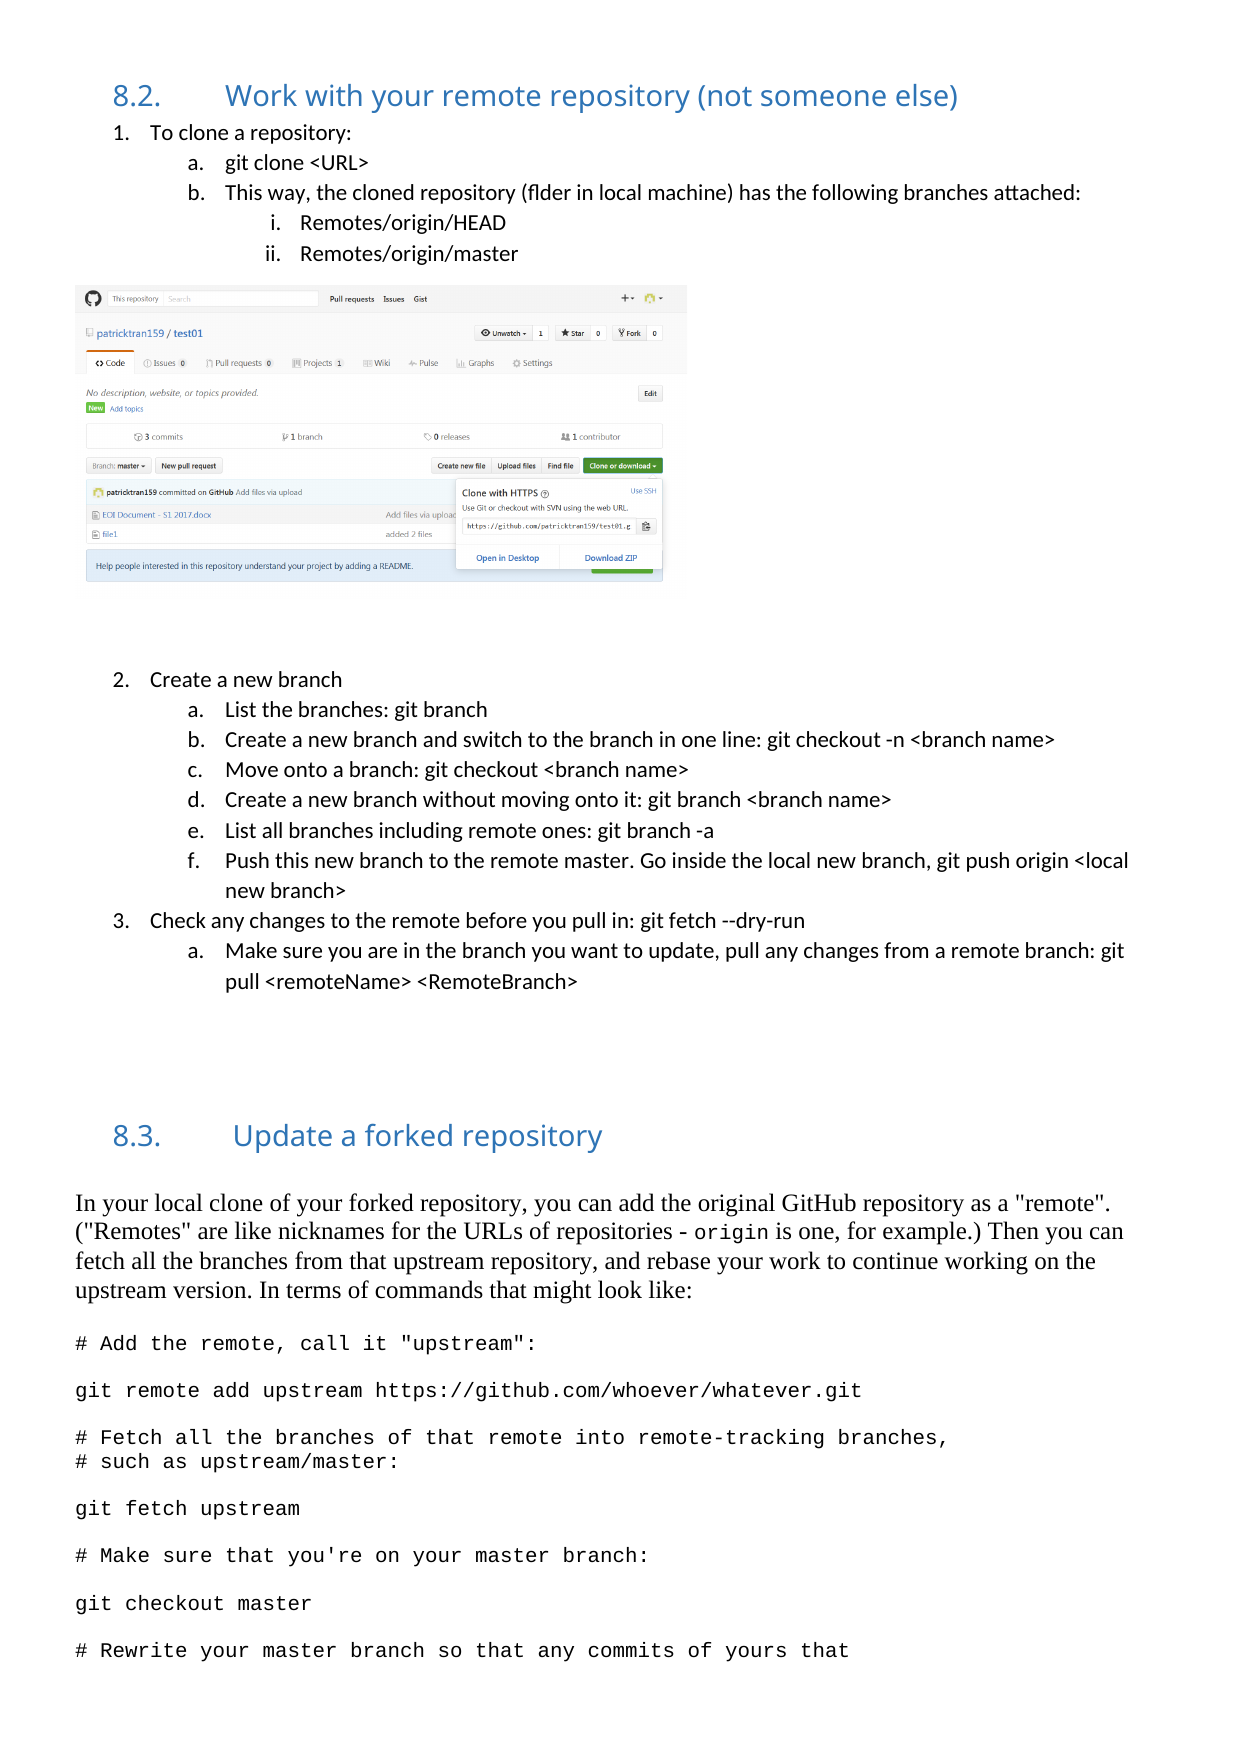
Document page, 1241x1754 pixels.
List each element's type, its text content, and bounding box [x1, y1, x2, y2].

text git checkout master [75, 1593, 1165, 1616]
list Remotes/origin/master [281, 239, 1165, 267]
list Check any changes to the remote before you pull in: git fetch --dry-run [112, 906, 1165, 934]
list Remotes/origin/HEAD [281, 208, 1165, 236]
list git clone <URL> [187, 148, 1165, 176]
list List the branches: git branch [187, 695, 1165, 723]
text # such as upstream/master: [75, 1451, 1165, 1474]
text In your local clone of your forked repository, you can add the original GitHub repository as a "remote". ("Remotes" are like nicknames for the URLs of repositories - origin is one, for example.) Then you can fetch all the branches from that upstream repository, and rebase your work to continue working on the upstream version. In terms of commands that might look like: [75, 1188, 1165, 1303]
subtitle Work with your remote repository (not someone else) [112, 75, 1165, 115]
text # Rewrite your master branch so that any commits of yours that [75, 1640, 1165, 1664]
list Push this new branch to the remote master. Go inside the local new branch, git push origin <local new branch> [187, 846, 1165, 904]
list Move onto a branch: git checkout <branch name> [187, 755, 1165, 783]
picture [75, 285, 688, 599]
list Create a new branch without moving onto it: git branch <branch name> [187, 786, 1165, 813]
text git remote add upstream https://github.com/whoever/whatever.git [75, 1380, 1165, 1404]
text # Make sure that you're on your master branch: [75, 1546, 1165, 1569]
list List all branches including remote ones: git branch -a [187, 816, 1165, 844]
list Create a new branch [112, 665, 1165, 693]
text git fetch upstream [75, 1498, 1165, 1522]
text # Add the remote, call it "upstream": [75, 1333, 1165, 1356]
list Make sure you are in the branch you want to update, pull any changes from a remote branch: git pull <remoteName> <RemoteBranch> [187, 937, 1165, 995]
subtitle Update a forked repository [112, 1116, 1165, 1155]
text # Fetch all the branches of that remote into remote-tracking branches, [75, 1427, 1165, 1451]
list Create a new branch and switch to the branch in one line: git checkout -n <branch name> [187, 725, 1165, 753]
list To clone a repository: [112, 118, 1165, 146]
list This way, the cloned repository (flder in local machine) has the following branches attached: [187, 178, 1165, 206]
